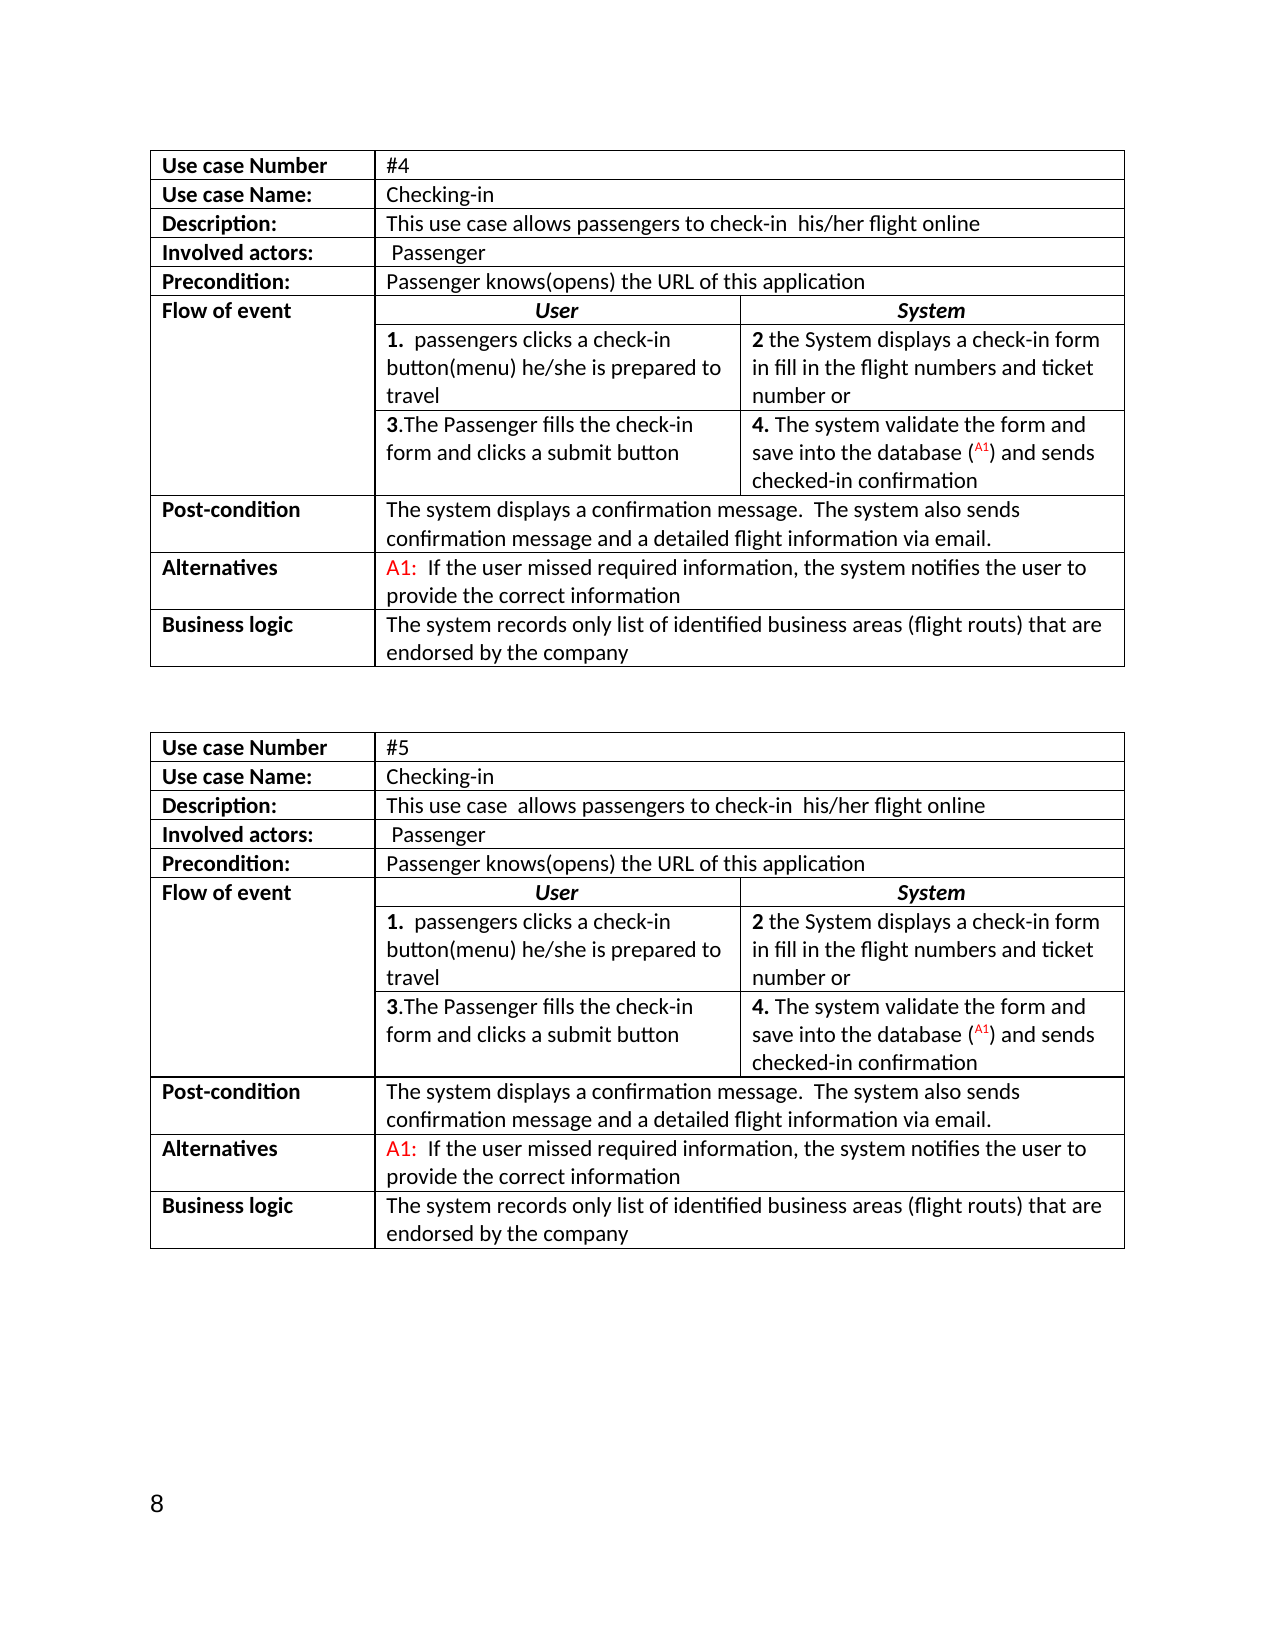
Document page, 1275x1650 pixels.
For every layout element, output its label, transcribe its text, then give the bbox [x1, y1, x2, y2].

table_cell A1: If the user missed required information, the system notifies the user to provide the correct information [376, 1135, 1124, 1191]
table_cell Checking-in [376, 180, 1124, 208]
table_cell 4. The system validate the form and save into the database (A1) and sends checked-in confirmation [741, 992, 1124, 1076]
table_cell Flow of event [151, 878, 374, 1076]
table_cell Involved actors: [151, 820, 374, 848]
table_header Use case Number [151, 733, 374, 761]
table_cell Alternatives [151, 553, 374, 609]
table_cell Involved actors: [151, 238, 374, 266]
table_cell Use case Name: [151, 180, 374, 208]
table_cell Alternatives [151, 1135, 374, 1191]
table_cell Precondition: [151, 849, 374, 877]
table_cell Flow of event [151, 296, 374, 494]
table_cell Description: [151, 791, 374, 819]
table_cell Passenger [376, 820, 1124, 848]
table_header #4 [376, 151, 1124, 179]
table_cell System [741, 296, 1124, 324]
table_cell 3.The Passenger fills the check-in form and clicks a submit button [376, 411, 740, 494]
table_cell Passenger [376, 238, 1124, 266]
table_cell 3.The Passenger fills the check-in form and clicks a submit button [376, 992, 740, 1076]
table_cell Business logic [151, 610, 374, 666]
table_cell The system records only list of identified business areas (flight routs) that are endorsed by the company [376, 1192, 1124, 1248]
table_cell The system displays a confirmation message. The system also sends confirmation message and a detailed flight information via email. [376, 496, 1124, 552]
table_cell Passenger knows(opens) the URL of this application [376, 849, 1124, 877]
table_cell Post-condition [151, 496, 374, 552]
table_cell The system displays a confirmation message. The system also sends confirmation message and a detailed flight information via email. [376, 1078, 1124, 1133]
table_cell User [376, 878, 740, 906]
table_cell Passenger knows(opens) the URL of this application [376, 267, 1124, 295]
table_cell 1. passengers clicks a check-in button(menu) he/she is prepared to travel [376, 907, 740, 991]
table_cell This use case allows passengers to check-in his/her flight online [376, 209, 1124, 237]
table_header #5 [376, 733, 1124, 761]
table_cell System [741, 878, 1124, 906]
table_cell Business logic [151, 1192, 374, 1248]
table_cell 1. passengers clicks a check-in button(menu) he/she is prepared to travel [376, 325, 740, 409]
table_cell User [376, 296, 740, 324]
table_cell 2 the System displays a check-in form in fill in the flight numbers and ticket number or [741, 325, 1124, 409]
table_cell Precondition: [151, 267, 374, 295]
table_header Use case Number [151, 151, 374, 179]
table_cell This use case allows passengers to check-in his/her flight online [376, 791, 1124, 819]
table_cell Checking-in [376, 762, 1124, 790]
table_cell 4. The system validate the form and save into the database (A1) and sends checked-in confirmation [741, 411, 1124, 494]
table_cell 2 the System displays a check-in form in fill in the flight numbers and ticket number or [741, 907, 1124, 991]
table_cell The system records only list of identified business areas (flight routs) that are endorsed by the company [376, 610, 1124, 666]
table_cell Description: [151, 209, 374, 237]
table_cell A1: If the user missed required information, the system notifies the user to provide the correct information [376, 553, 1124, 609]
table_cell Use case Name: [151, 762, 374, 790]
table_cell Post-condition [151, 1078, 374, 1133]
